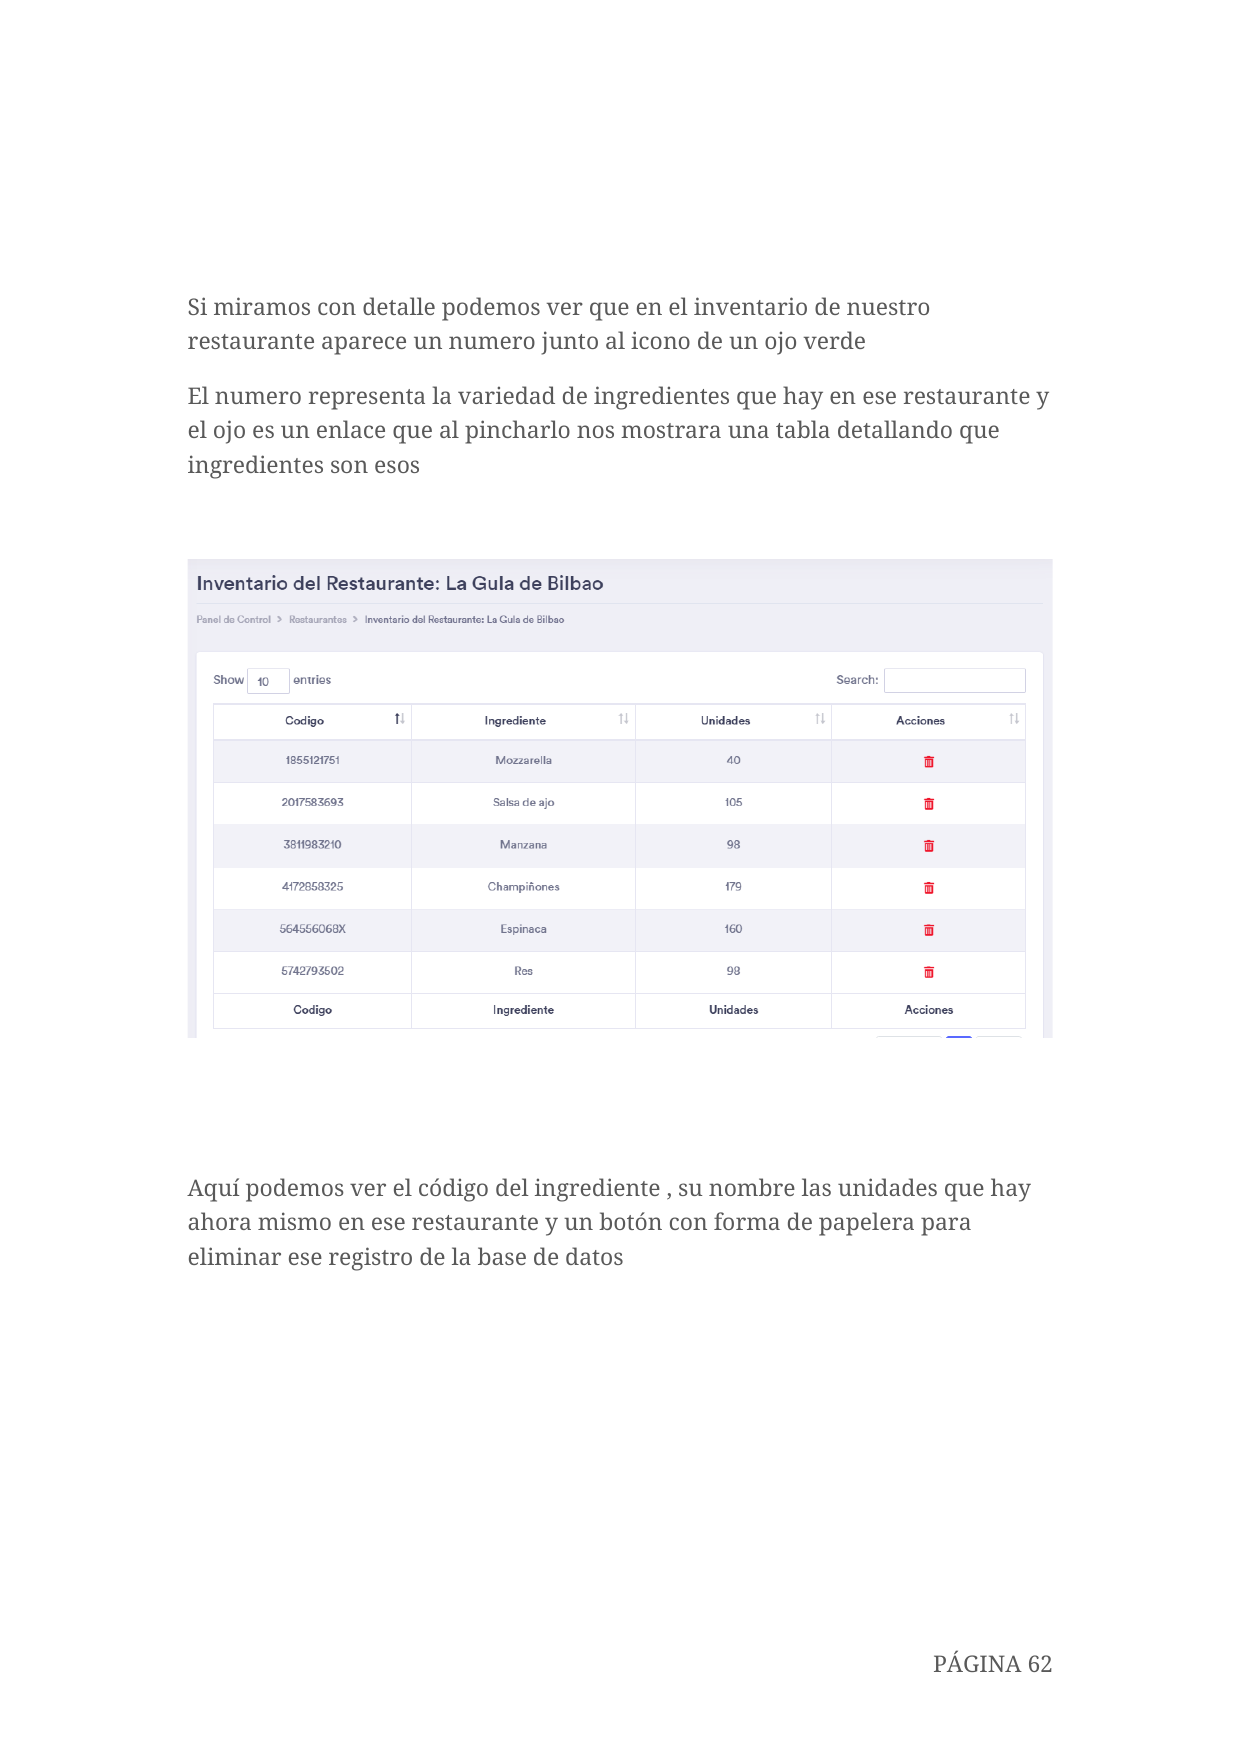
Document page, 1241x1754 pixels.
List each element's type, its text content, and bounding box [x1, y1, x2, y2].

text Si miramos con detalle podemos ver que en el inventario de nuestro restaurante aparece un numero junto al icono de un ojo verde [187, 290, 1053, 356]
picture [187, 559, 1053, 1038]
text El numero representa la variedad de ingredientes que hay en ese restaurante y el ojo es un enlace que al pincharlo nos mostrara una tabla detallando que ingredientes son esos [187, 380, 1053, 480]
text Aquí podemos ver el código del ingrediente , su nombre las unidades que hay ahora mismo en ese restaurante y un botón con forma de papelera para eliminar ese registro de la base de datos [187, 1172, 1053, 1272]
